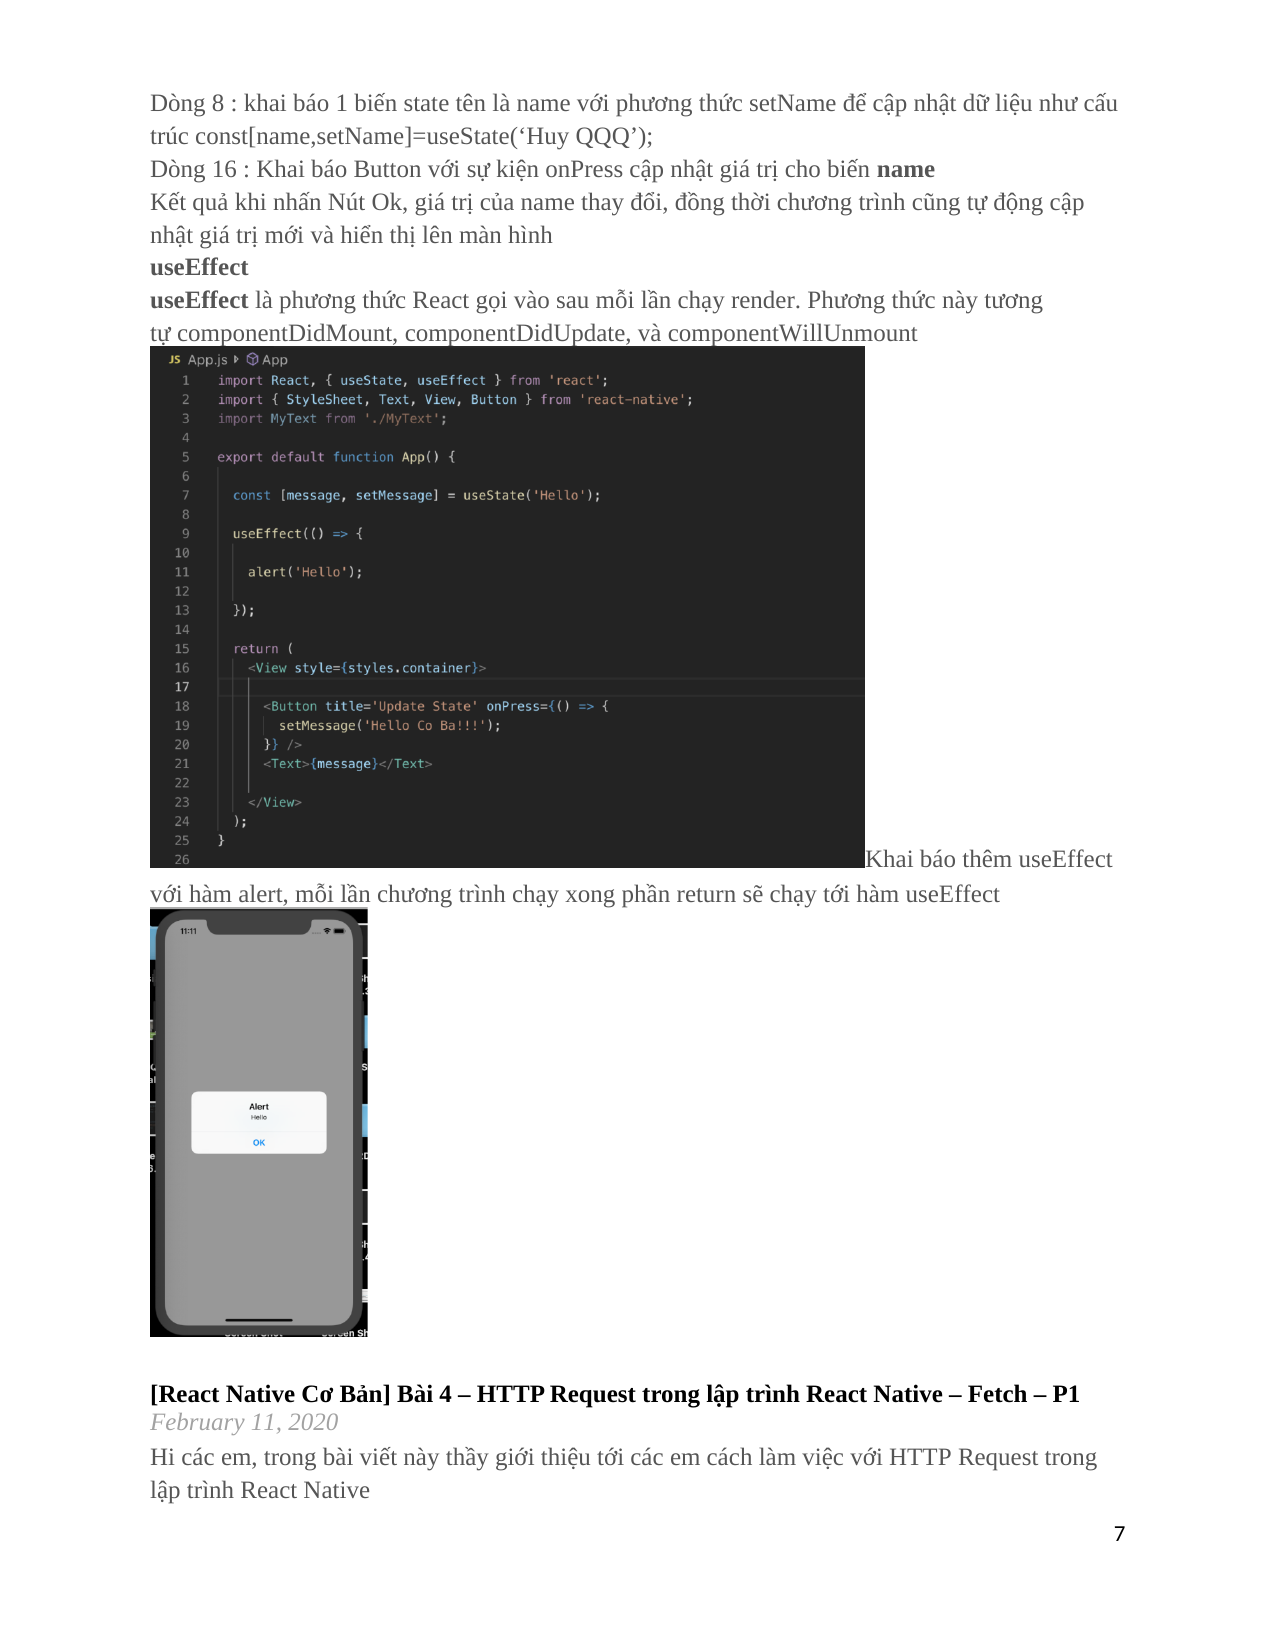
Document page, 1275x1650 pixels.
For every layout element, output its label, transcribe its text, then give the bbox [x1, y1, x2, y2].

text Kết quả khi nhấn Nút Ok, giá trị của name thay đổi, đồng thời chương trình cũng tự động cập nhật giá trị mới và hiển thị lên màn hình [150, 183, 1125, 248]
text useEffect là phương thức React gọi vào sau mỗi lần chạy render. Phương thức này tương tự componentDidMount, componentDidUpdate, và componentWillUnmount [150, 281, 1125, 347]
text useEffect [150, 248, 1125, 281]
text Dòng 16 : Khai báo Button với sự kiện onPress cập nhật giá trị cho biến name [150, 150, 1125, 183]
text February 11, 2020 [150, 1407, 1125, 1436]
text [150, 1438, 1125, 1504]
picture [150, 907, 368, 1337]
subtitle [React Native Cơ Bản] Bài 4 – HTTP Request trong lập trình React Native – Fetch – P1 [150, 1337, 1125, 1407]
text Dòng 8 : khai báo 1 biến state tên là name với phương thức setName để cập nhật dữ liệu như cấu trúc const[name,setName]=useState(‘Huy QQQ’); [150, 84, 1125, 150]
picture [150, 346, 865, 868]
